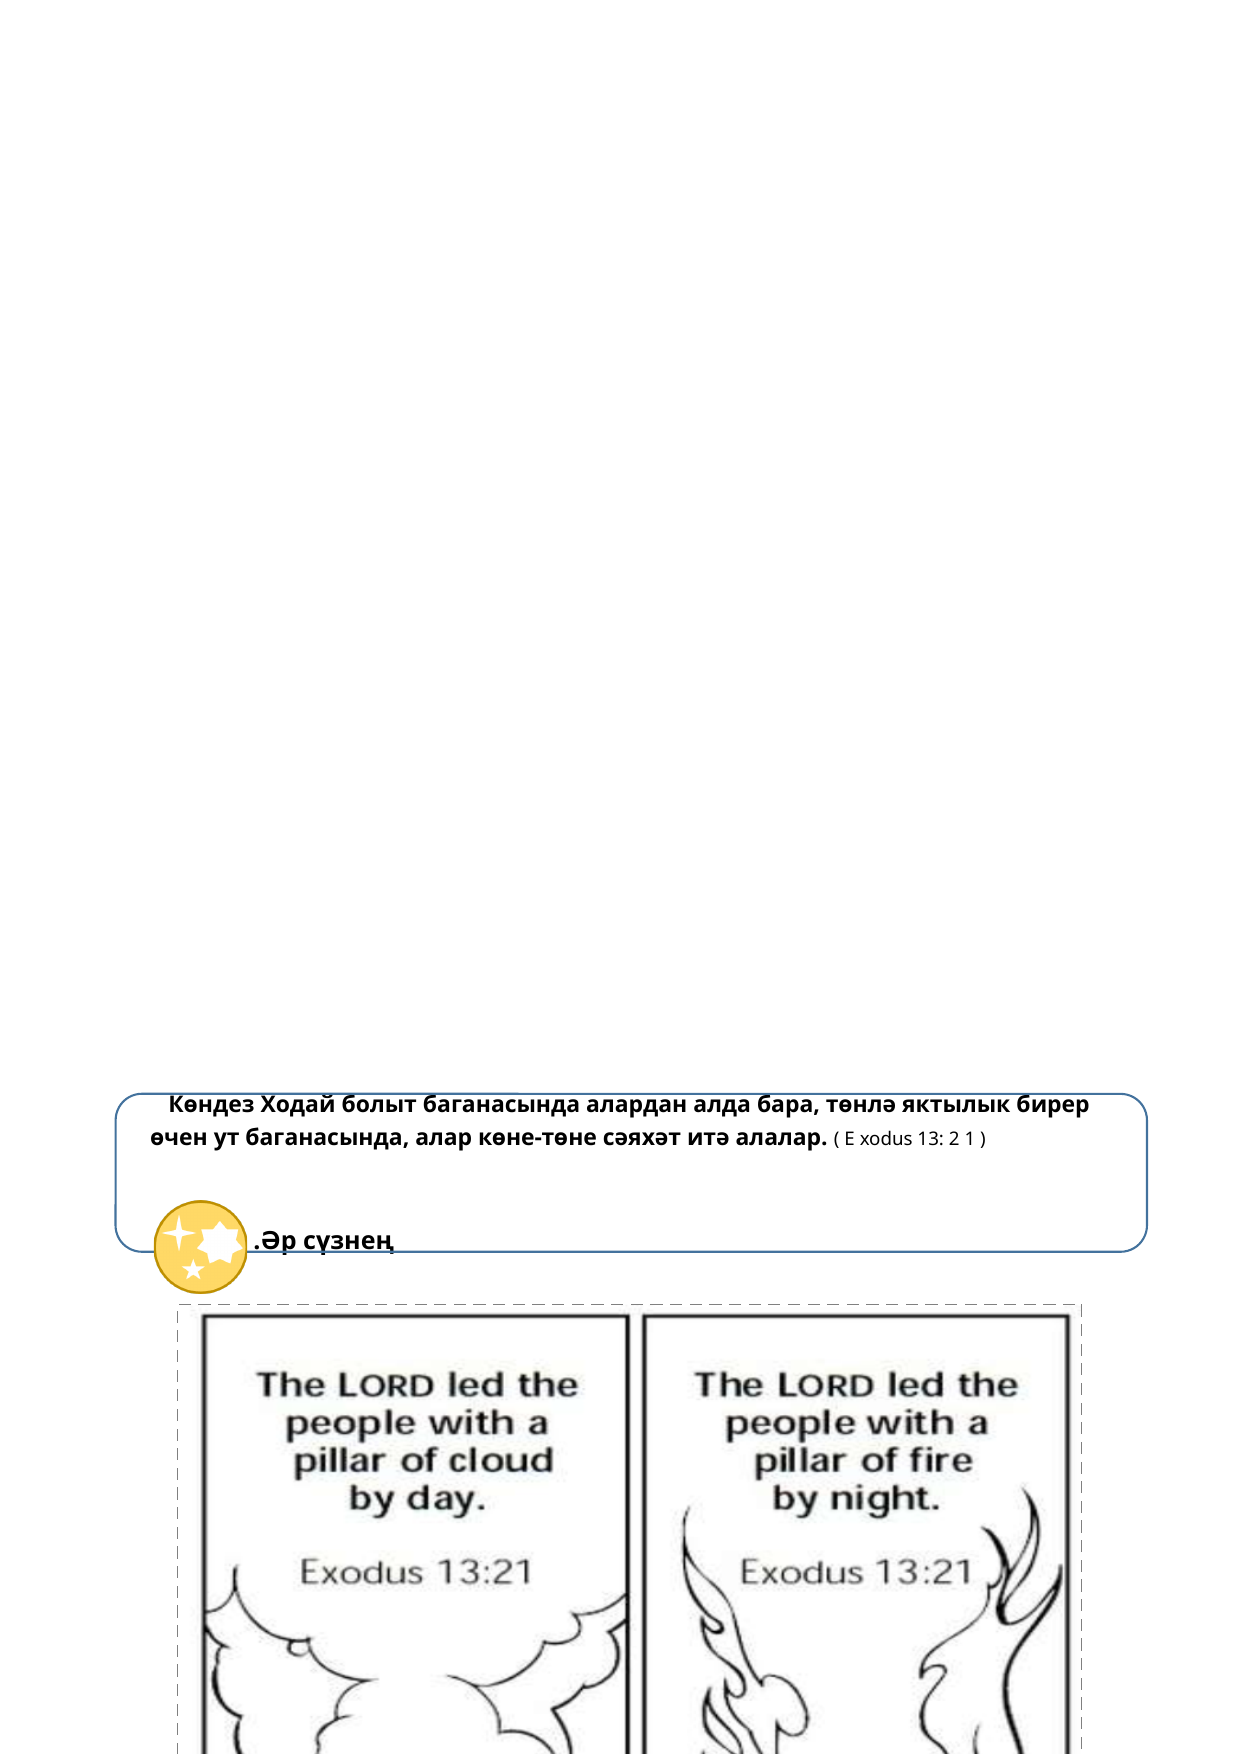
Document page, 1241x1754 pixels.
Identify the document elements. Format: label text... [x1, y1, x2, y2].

picture [179, 1306, 1082, 1754]
text .Әр сүзнең [248, 1222, 1090, 1250]
picture [153, 1200, 248, 1294]
text Көндез Ходай болыт баганасында алардан алда бара, төнлә яктылык бирер өчен ут баганасында, алар көне-төне сәяхәт итә алалар. ( E xodus 13: 2 1 ) [150, 1095, 1090, 1153]
